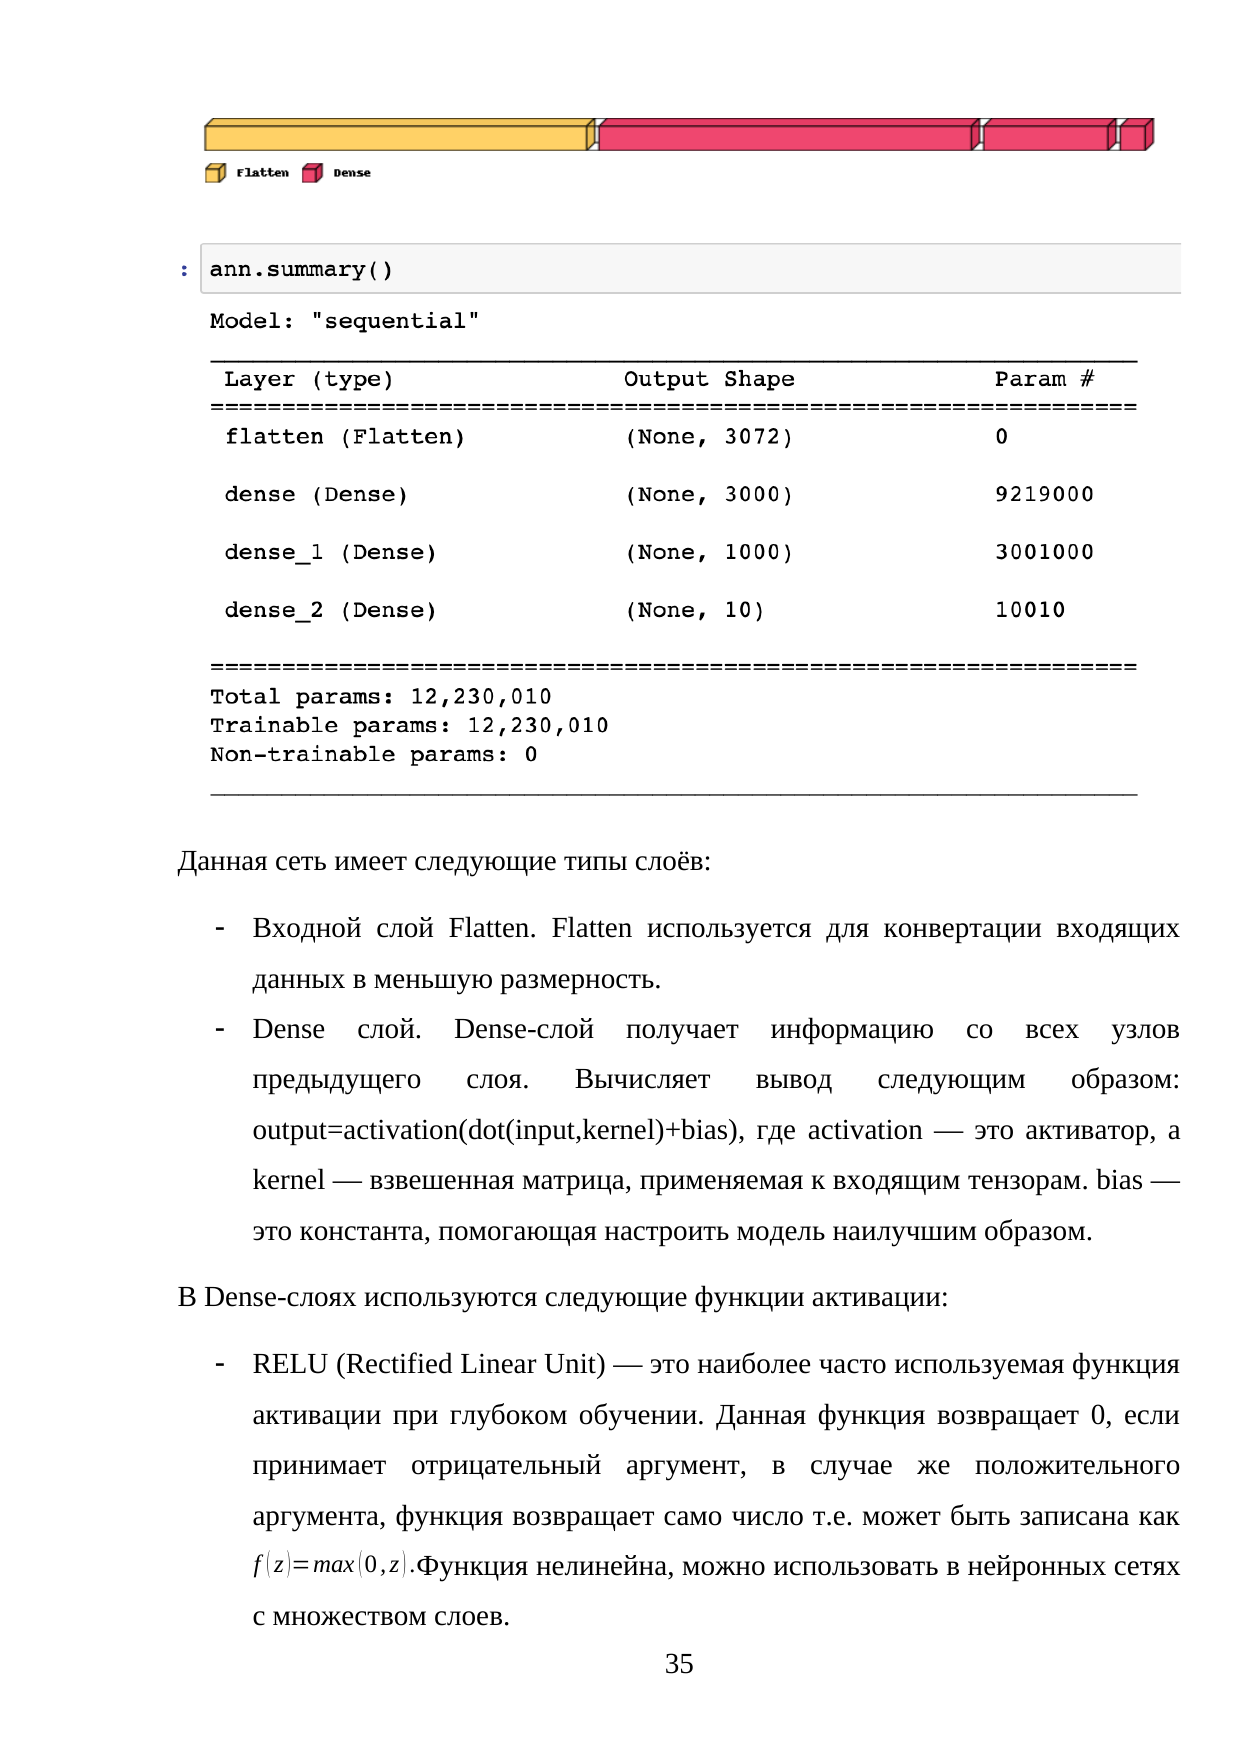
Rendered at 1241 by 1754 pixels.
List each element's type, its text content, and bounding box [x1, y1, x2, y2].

list Входной слой Flatten. Flatten используется для конвертации входящих данных в меньшую размерность. [215, 911, 1181, 994]
picture [177, 228, 1182, 811]
list Dense слой. Dense-слой получает информацию со всех узлов предыдущего слоя. Вычисляет вывод следующим образом: output=activation(dot(input,kernel)+bias), где activation — это активатор, а kernel — взвешенная матрица, применяемая к входящим тензорам. bias — это константа, помогающая настроить модель наилучшим образом. [215, 1011, 1181, 1246]
text В Dense-слоях используются следующие функции активации: [177, 1279, 1181, 1313]
list RELU (Rectified Linear Unit) — это наиболее часто используемая функция активации при глубоком обучении. Данная функция возвращает 0, если принимает отрицательный аргумент, в случае же положительного аргумента, функция возвращает само число т.е. может быть записана как Функция нелинейна, можно использовать в нейронных сетях с множеством слоев. [215, 1347, 1181, 1632]
text Данная сеть имеет следующие типы слоёв: [177, 843, 1181, 877]
picture [193, 118, 1166, 195]
